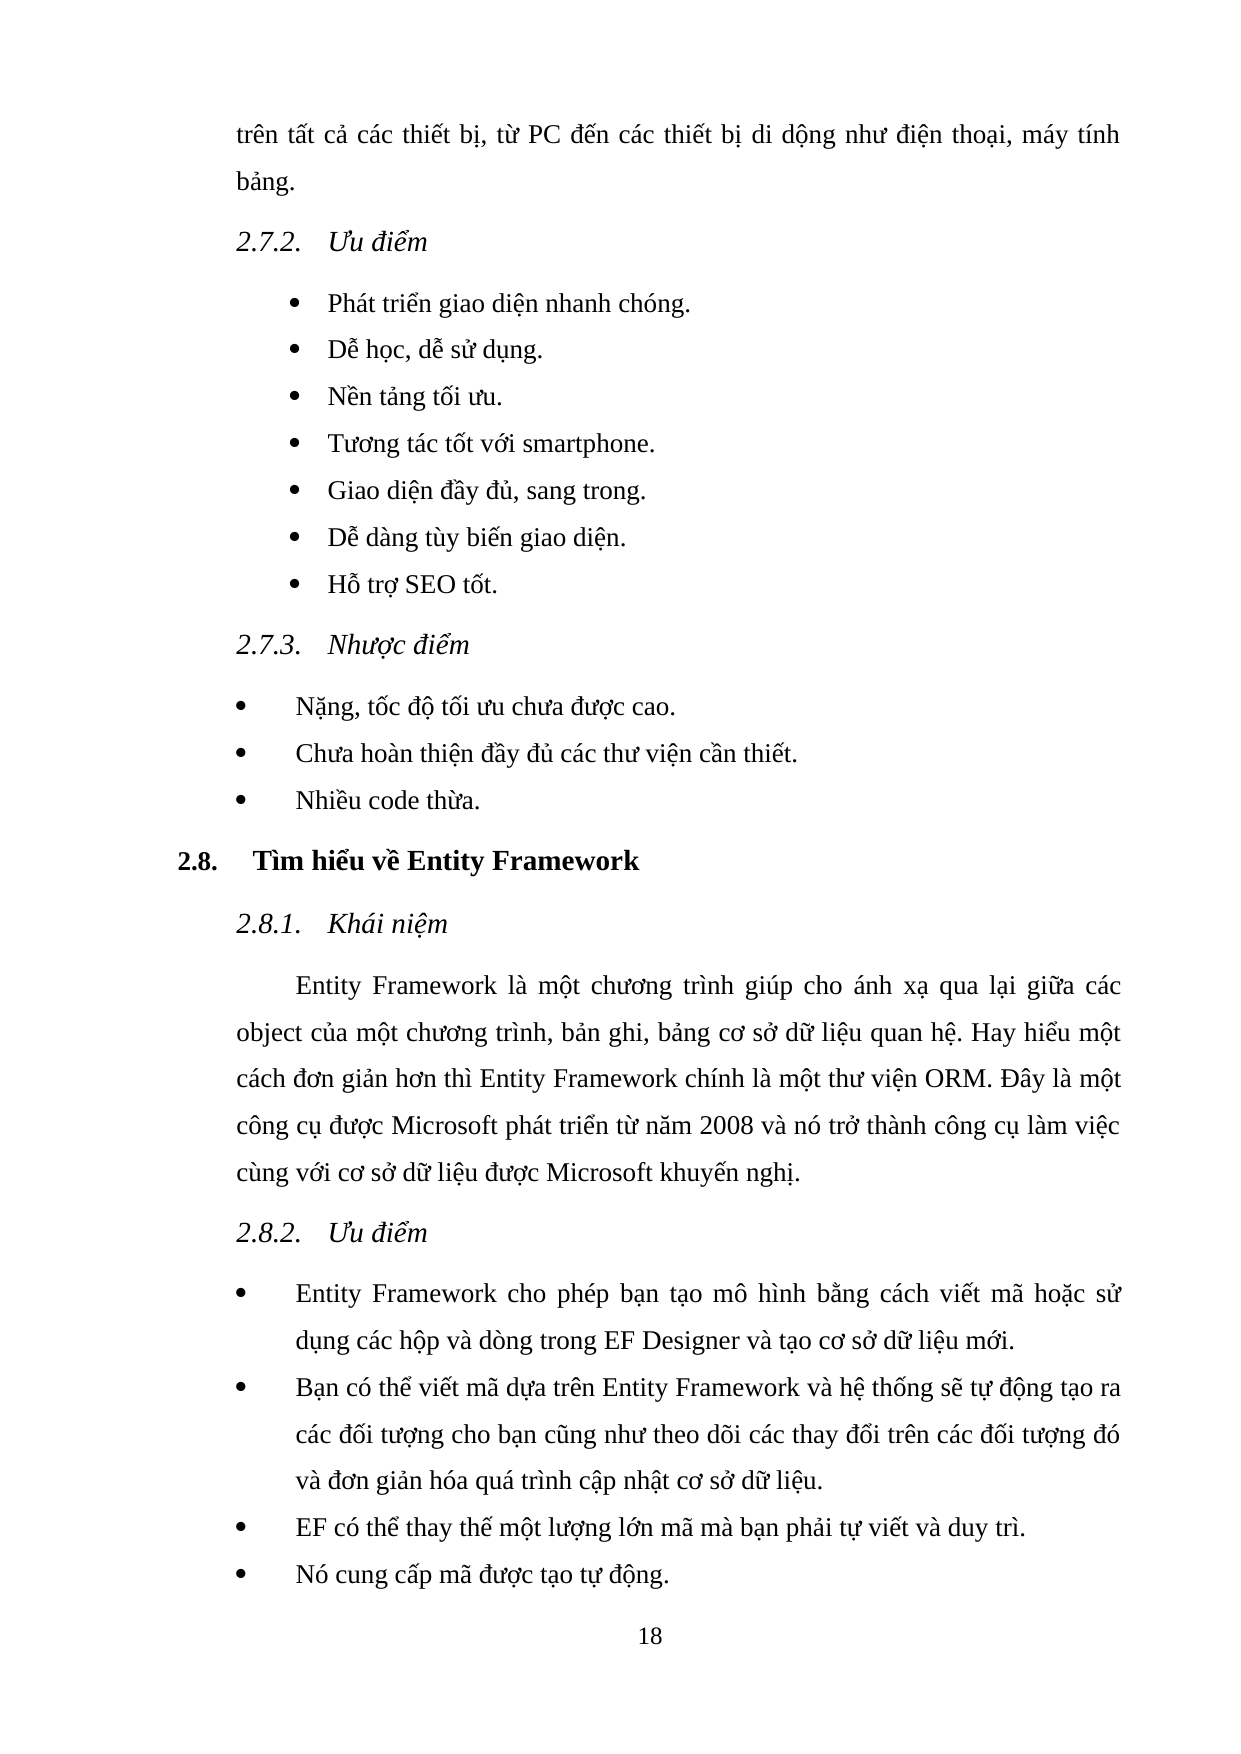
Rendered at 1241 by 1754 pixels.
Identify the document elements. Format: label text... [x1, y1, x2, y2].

list Entity Framework cho phép bạn tạo mô hình bằng cách viết mã hoặc sử dụng các hộp và dòng trong EF Designer và tạo cơ sở dữ liệu mới. [236, 1278, 1122, 1356]
list Hỗ trợ SEO tốt. [290, 568, 1122, 599]
list Dễ học, dễ sử dụng. [290, 334, 1122, 365]
list Nó cung cấp mã được tạo tự động. [236, 1558, 1122, 1589]
subtitle Tìm hiểu về Entity Framework [177, 843, 1122, 877]
list Nền tảng tối ưu. [290, 381, 1122, 412]
subtitle Ưu điểm [236, 224, 1122, 257]
list Nhiều code thừa. [236, 784, 1122, 815]
list Bạn có thể viết mã dựa trên Entity Framework và hệ thống sẽ tự động tạo ra các đối tượng cho bạn cũng như theo dõi các thay đổi trên các đối tượng đó và đơn giản hóa quá trình cập nhật cơ sở dữ liệu. [236, 1371, 1122, 1496]
subtitle Nhược điểm [236, 627, 1122, 661]
list Dễ dàng tùy biến giao diện. [290, 521, 1122, 552]
subtitle Khái niệm [236, 906, 1122, 940]
list Nặng, tốc độ tối ưu chưa được cao. [236, 690, 1122, 721]
list Chưa hoàn thiện đầy đủ các thư viện cần thiết. [236, 737, 1122, 768]
text Entity Framework là một chương trình giúp cho ánh xạ qua lại giữa các object của một chương trình, bản ghi, bảng cơ sở dữ liệu quan hệ. Hay hiểu một cách đơn giản hơn thì Entity Framework chính là một thư viện ORM. Đây là một công cụ được Microsoft phát triển từ năm 2008 và nó trở thành công cụ làm việc cùng với cơ sở dữ liệu được Microsoft khuyến nghị. [236, 969, 1122, 1187]
list Giao diện đầy đủ, sang trong. [290, 474, 1122, 506]
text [236, 118, 1122, 196]
list Phát triển giao diện nhanh chóng. [290, 287, 1122, 318]
list Tương tác tốt với smartphone. [290, 427, 1122, 459]
list EF có thể thay thế một lượng lớn mã mà bạn phải tự viết và duy trì. [236, 1511, 1122, 1542]
subtitle Ưu điểm [236, 1215, 1122, 1248]
